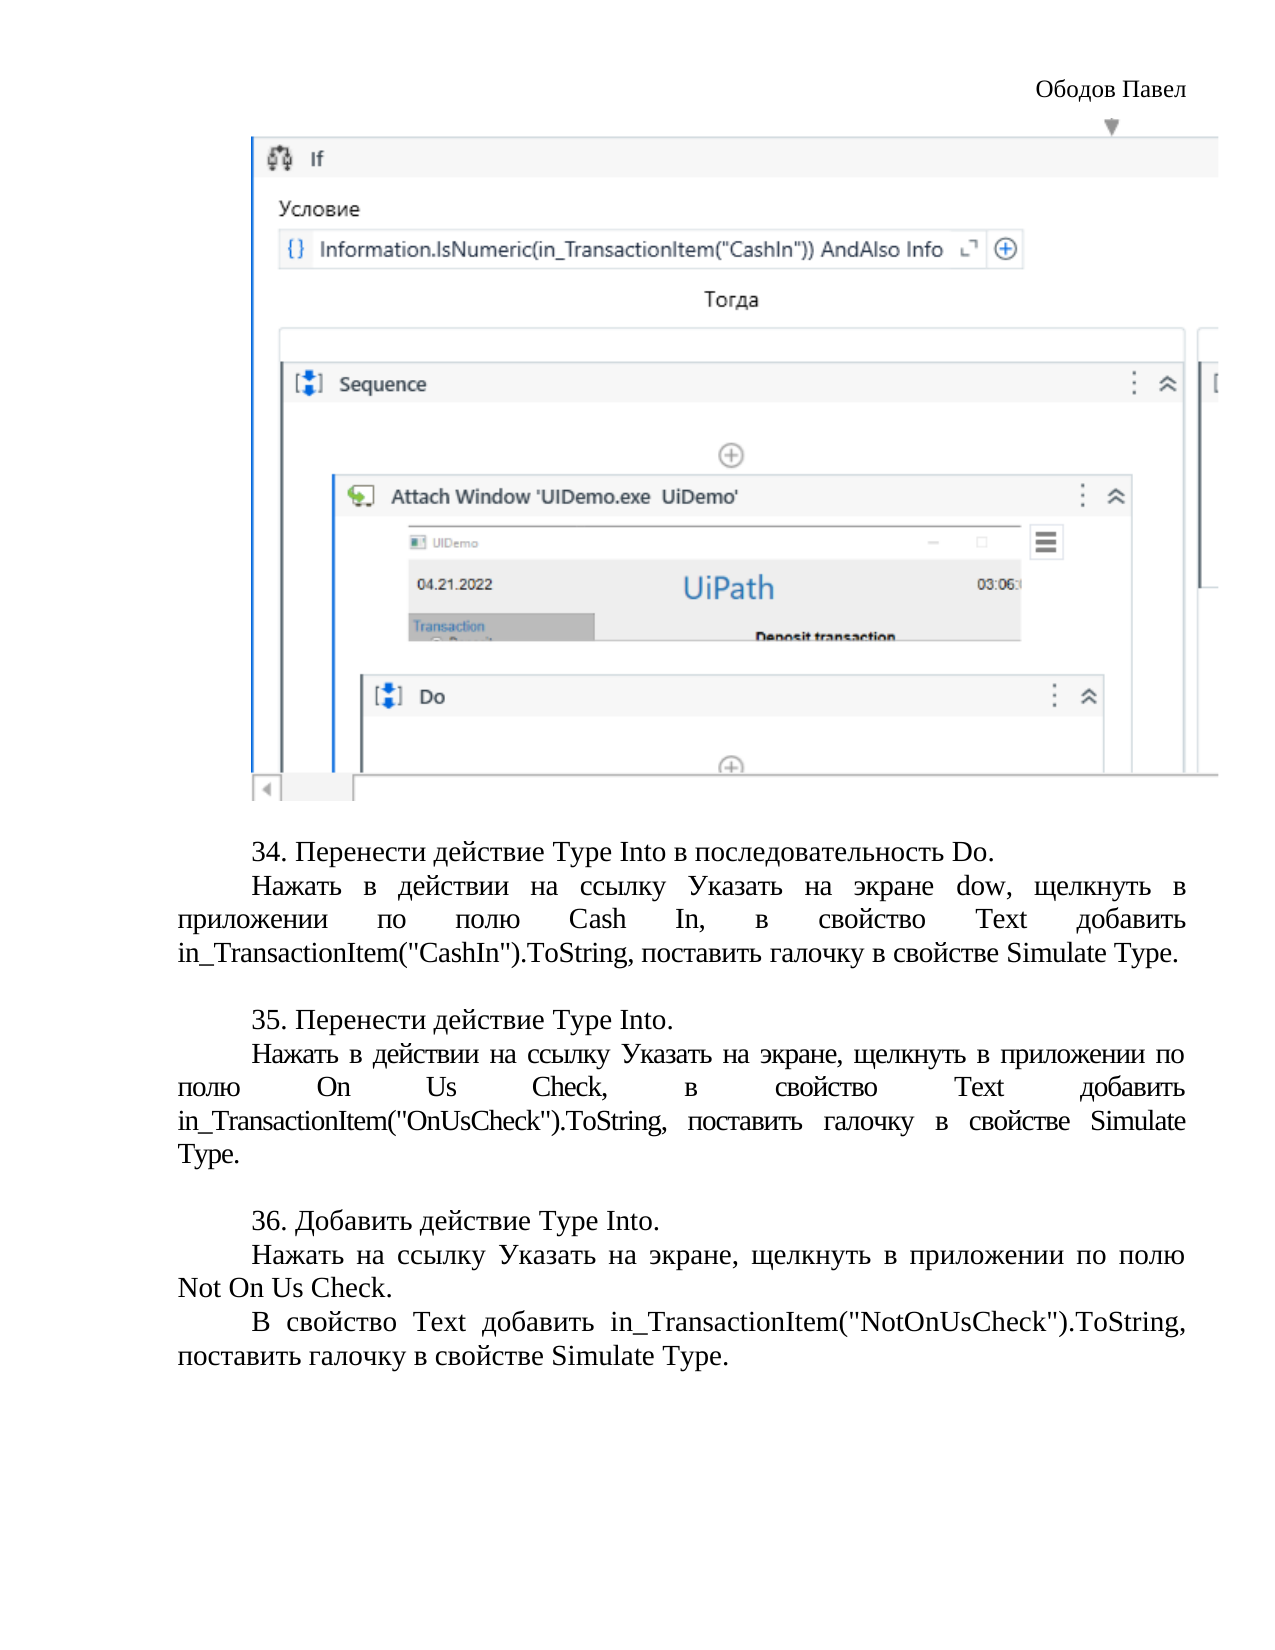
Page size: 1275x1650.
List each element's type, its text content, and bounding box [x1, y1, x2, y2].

list Нажать на ссылку Указать на экране, щелкнуть в приложении по полю Not On Us Check. [177, 1237, 1186, 1304]
list 36. Добавить действие Type Into. [177, 1203, 1186, 1237]
list Нажать в действии на ссылку Указать на экране, щелкнуть в приложении по полю On Us Check, в свойство Text добавить in_TransactionItem("OnUsCheck").ToString, поставить галочку в свойстве Simulate Type. [177, 1036, 1186, 1170]
picture [251, 118, 1219, 801]
list Нажать в действии на ссылку Указать на экране dow, щелкнуть в приложении по полю Сash In, в свойство Text добавить in_TransactionItem("CashIn").ToString, поставить галочку в свойстве Simulate Type. [177, 868, 1186, 969]
list 35. Перенести действие Type Into. [177, 1002, 1186, 1036]
list 34. Перенести действие Type Into в последовательность Do. [177, 834, 1186, 868]
list В свойство Text добавить in_TransactionItem("NotOnUsCheck").ToString, поставить галочку в свойстве Simulate Type. [177, 1304, 1186, 1371]
